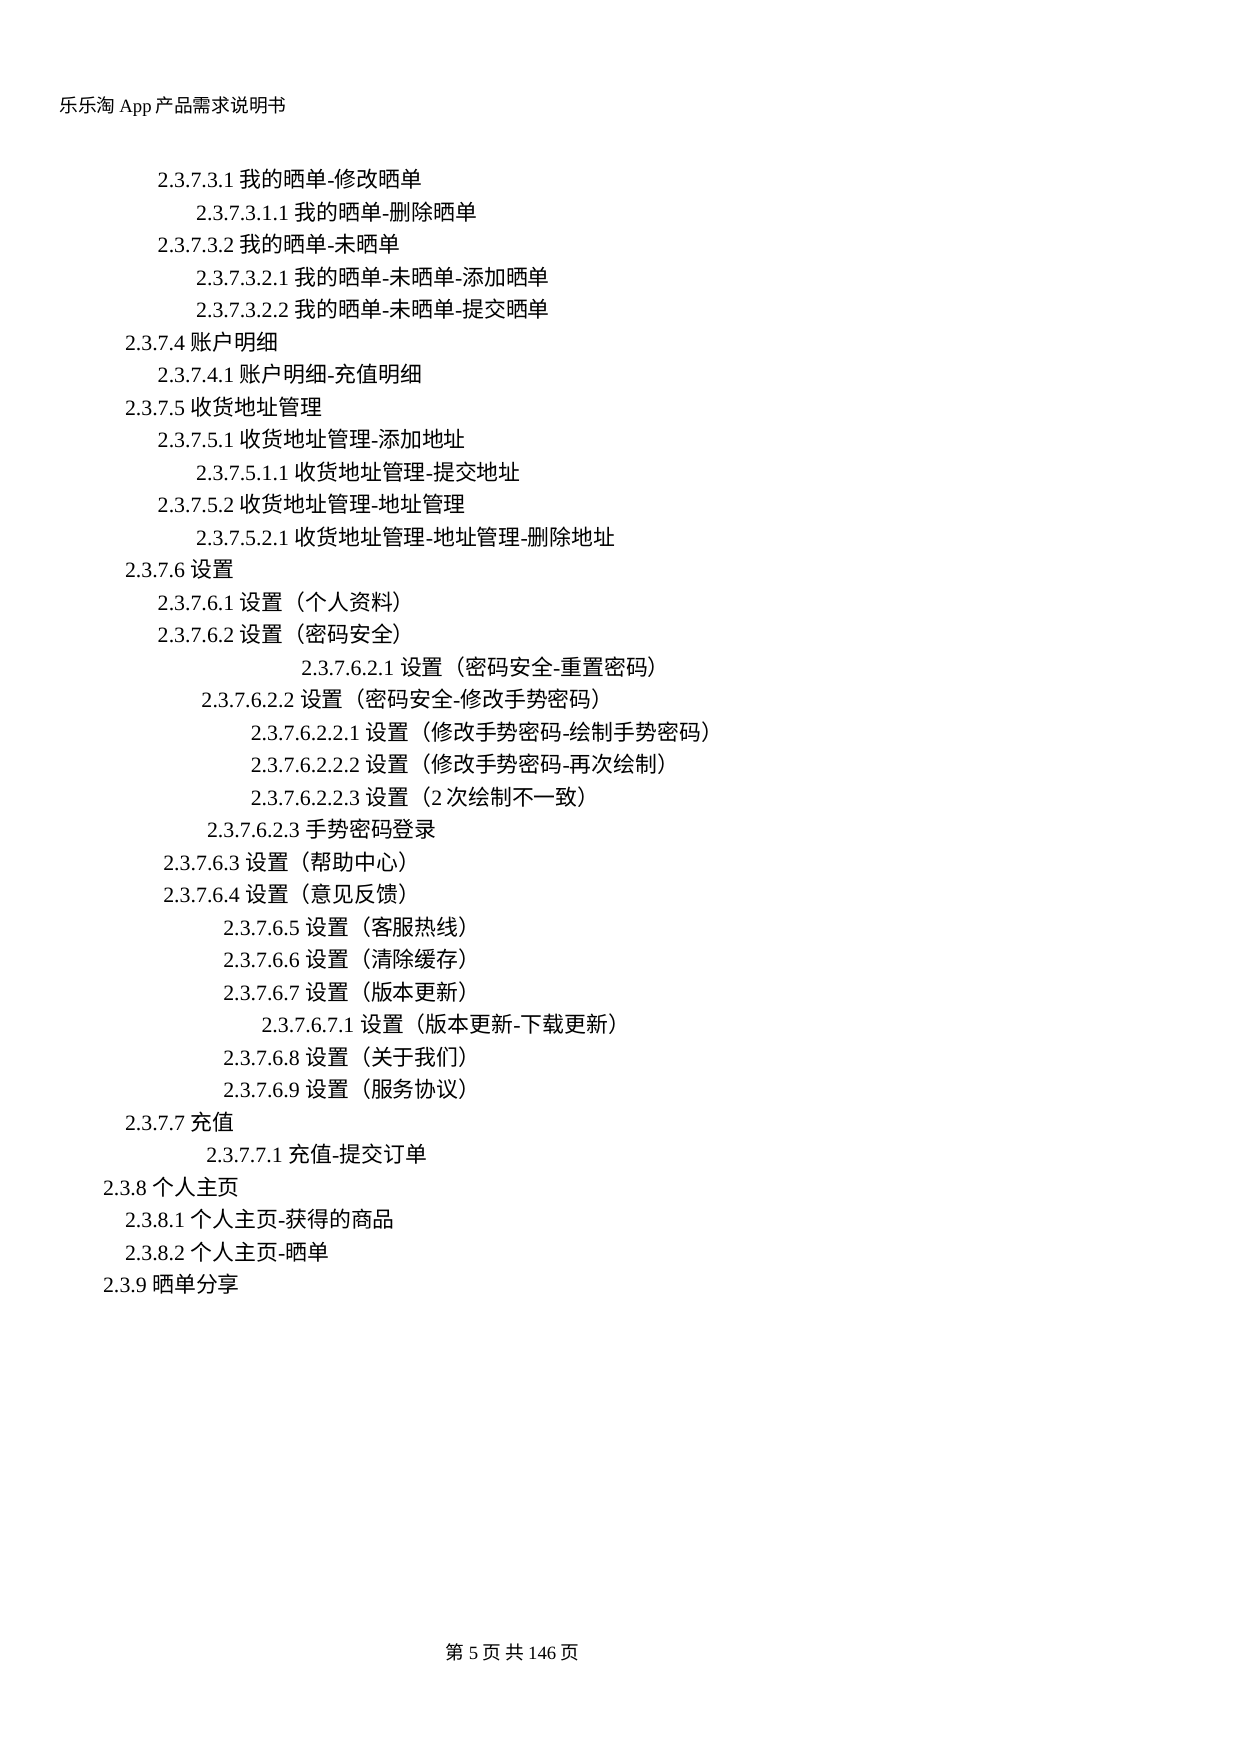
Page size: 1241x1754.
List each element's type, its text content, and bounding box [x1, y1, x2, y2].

text 2.3.7.6.2 设置（密码安全） [59, 617, 1181, 649]
text 2.3.8.1 个人主页-获得的商品 [59, 1202, 1181, 1234]
text 2.3.7.5.2 收货地址管理-地址管理 [59, 487, 1181, 519]
text 2.3.7.3.2 我的晒单-未晒单 [59, 227, 1181, 259]
text 2.3.7.6.7.1 设置（版本更新-下载更新） [59, 1007, 1181, 1039]
text 2.3.7.6.9 设置（服务协议） [59, 1072, 1181, 1104]
text 2.3.7.5.1 收货地址管理-添加地址 [59, 422, 1181, 454]
text 2.3.7.3.1 我的晒单-修改晒单 [59, 162, 1181, 194]
text 2.3.7.6.2.2.1 设置（修改手势密码-绘制手势密码） [59, 714, 1181, 747]
text 2.3.7.6.6 设置（清除缓存） [59, 942, 1181, 974]
text 2.3.7.6.2.2.3 设置（2次绘制不一致） [59, 779, 1181, 812]
text 2.3.7.5 收货地址管理 [59, 389, 1181, 422]
text 2.3.7.6.4 设置（意见反馈） [59, 877, 1181, 909]
text 2.3.7.6 设置 [59, 552, 1181, 584]
text 2.3.7.6.2.1 设置（密码安全-重置密码） [59, 649, 1181, 682]
text 2.3.7.4.1 账户明细-充值明细 [59, 357, 1181, 389]
text 2.3.7.5.1.1 收货地址管理-提交地址 [59, 454, 1181, 487]
text 2.3.7.7 充值 [59, 1104, 1181, 1137]
text 2.3.7.6.5 设置（客服热线） [59, 909, 1181, 942]
text 2.3.7.4 账户明细 [59, 324, 1181, 357]
text 2.3.9 晒单分享 [59, 1267, 1181, 1299]
text 2.3.7.3.1.1 我的晒单-删除晒单 [59, 194, 1181, 227]
text 2.3.7.3.2.2 我的晒单-未晒单-提交晒单 [59, 292, 1181, 324]
text 2.3.8.2 个人主页-晒单 [59, 1234, 1181, 1267]
text 2.3.7.6.8 设置（关于我们） [59, 1039, 1181, 1072]
text 2.3.7.6.2.2.2 设置（修改手势密码-再次绘制） [59, 747, 1181, 779]
text 2.3.7.6.1 设置（个人资料） [59, 584, 1181, 617]
text 2.3.7.6.3 设置（帮助中心） [59, 844, 1181, 877]
text 2.3.7.6.2.2 设置（密码安全-修改手势密码） [59, 682, 1181, 714]
text 2.3.7.6.2.3 手势密码登录 [59, 812, 1181, 844]
text 2.3.7.3.2.1 我的晒单-未晒单-添加晒单 [59, 259, 1181, 292]
text 2.3.7.5.2.1 收货地址管理-地址管理-删除地址 [59, 519, 1181, 552]
text 2.3.7.7.1 充值-提交订单 [59, 1137, 1181, 1169]
text 2.3.7.6.7 设置（版本更新） [59, 974, 1181, 1007]
text 2.3.8 个人主页 [59, 1169, 1181, 1202]
